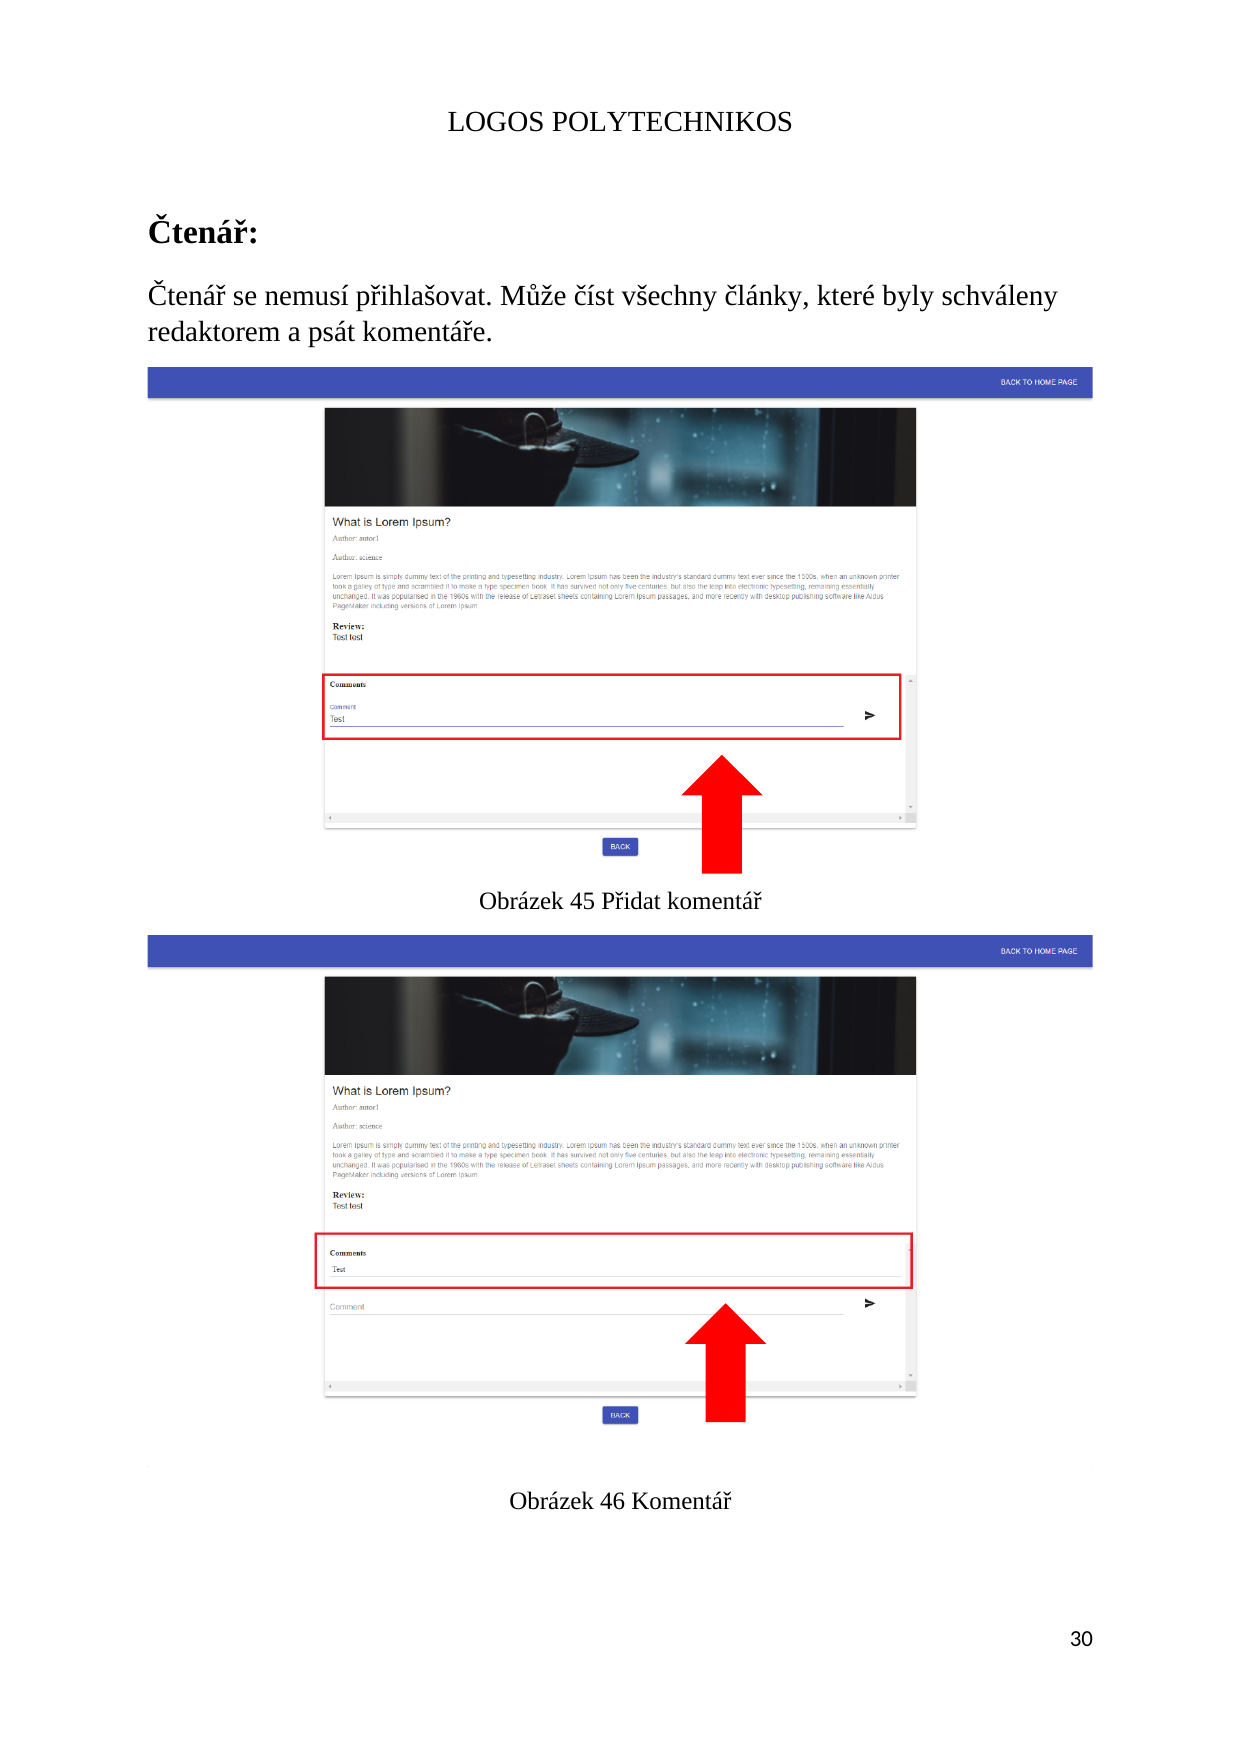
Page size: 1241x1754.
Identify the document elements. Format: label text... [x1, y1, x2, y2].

subtitle Čtenář: [148, 212, 1093, 251]
picture [147, 935, 1093, 1467]
picture [147, 367, 1093, 867]
text Obrázek 46 Komentář [148, 1486, 1093, 1515]
text Čtenář se nemusí přihlašovat. Může číst všechny články, které byly schváleny redaktorem a psát komentáře. [148, 278, 1093, 348]
text Obrázek 45 Přidat komentář [148, 886, 1093, 915]
